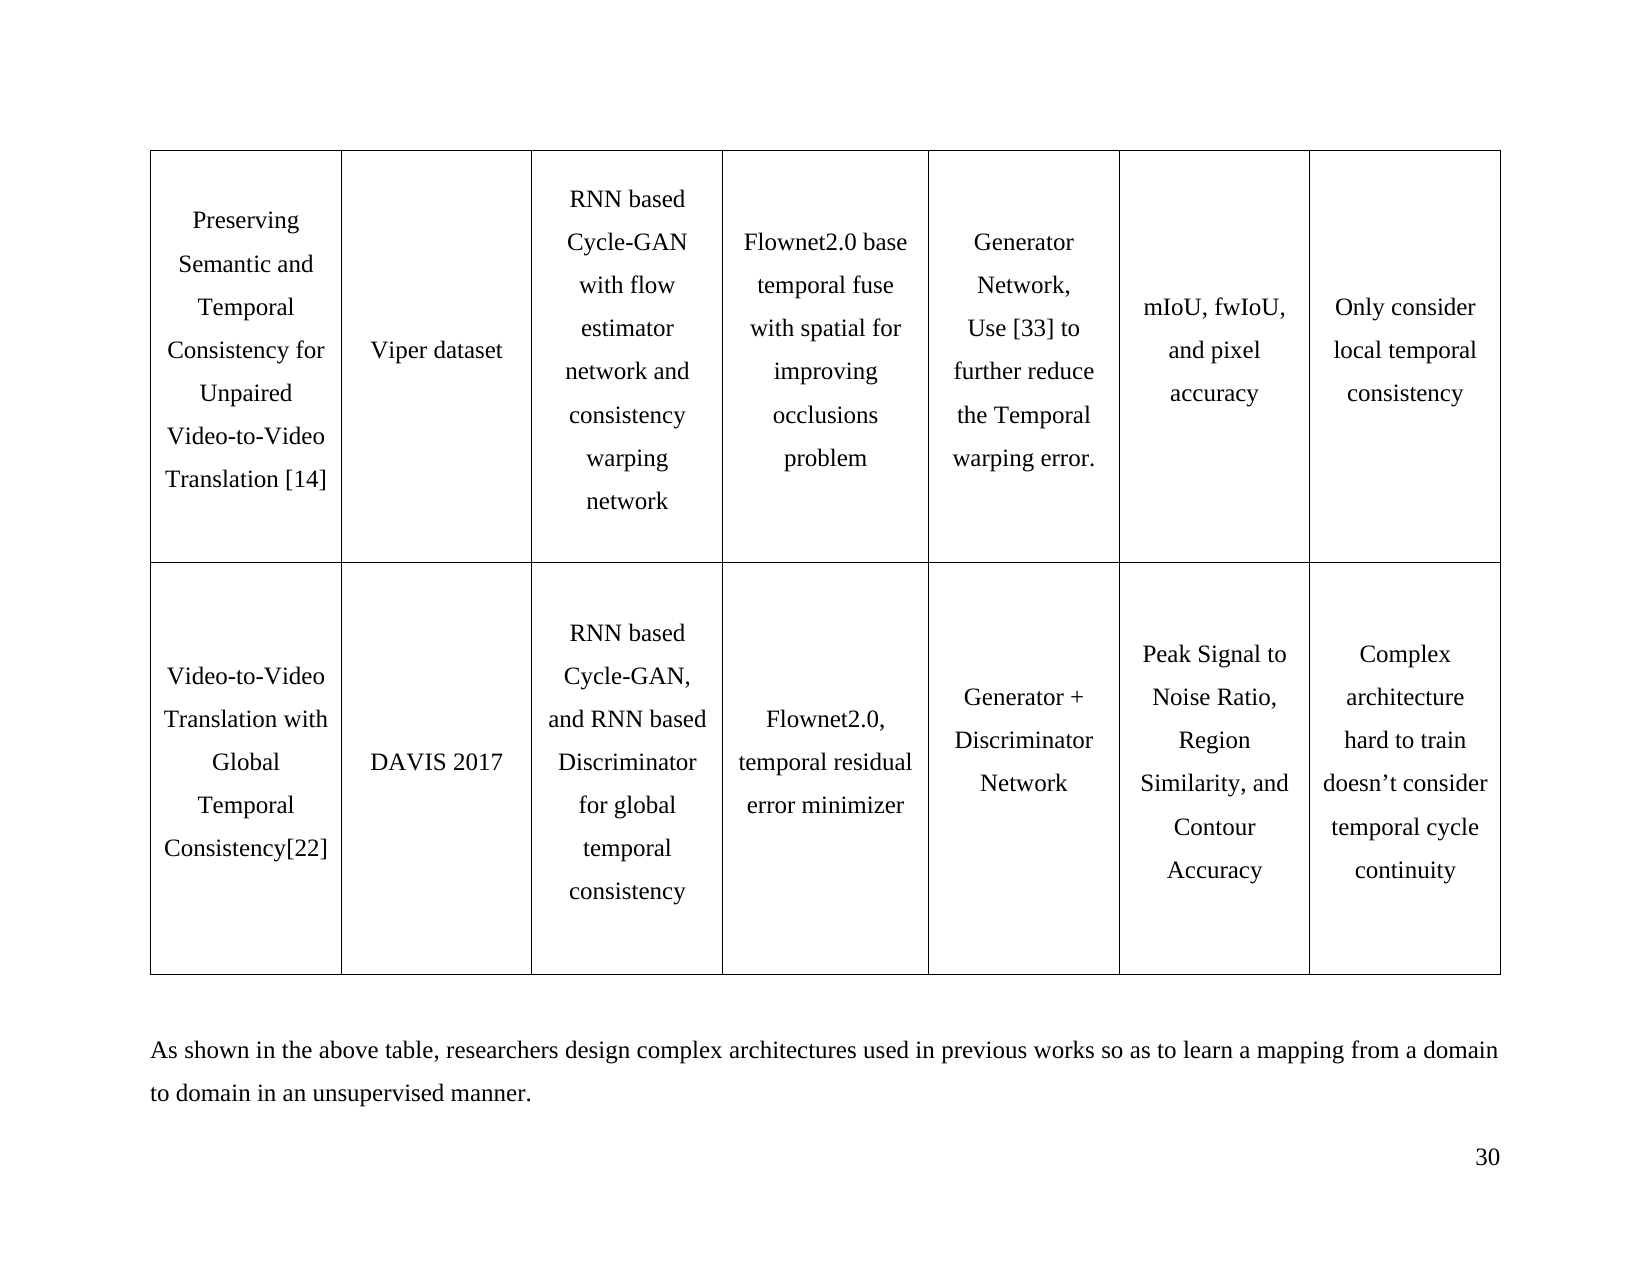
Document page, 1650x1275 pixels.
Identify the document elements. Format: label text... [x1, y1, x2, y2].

table_cell mIoU, fwIoU, and pixel accuracy [1120, 151, 1309, 562]
table_cell Only consider local temporal consistency [1310, 151, 1500, 562]
table_cell Generator + Discriminator Network [929, 563, 1119, 974]
table_cell Viper dataset [342, 151, 531, 562]
table_cell DAVIS 2017 [342, 563, 531, 974]
table_cell Complex architecture hard to train doesn’t consider temporal cycle continuity [1310, 563, 1500, 974]
table_cell Video-to-Video Translation with Global Temporal Consistency[22] [151, 563, 341, 974]
table_cell Flownet2.0 base temporal fuse with spatial for improving occlusions problem [723, 151, 928, 562]
text As shown in the above table, researchers design complex architectures used in previous works so as to learn a mapping from a domain to domain in an unsupervised manner. [150, 1035, 1500, 1107]
table_cell RNN based Cycle-GAN with flow estimator network and consistency warping network [532, 151, 722, 562]
table_cell Peak Signal to Noise Ratio, Region Similarity, and Contour Accuracy [1120, 563, 1309, 974]
table_cell Flownet2.0, temporal residual error minimizer [723, 563, 928, 974]
table_cell RNN based Cycle-GAN, and RNN based Discriminator for global temporal consistency [532, 563, 722, 974]
table_cell Preserving Semantic and Temporal Consistency for Unpaired Video-to-Video Translation [14] [151, 151, 341, 562]
table_cell Generator Network, Use [33] to further reduce the Temporal warping error. [929, 151, 1119, 562]
